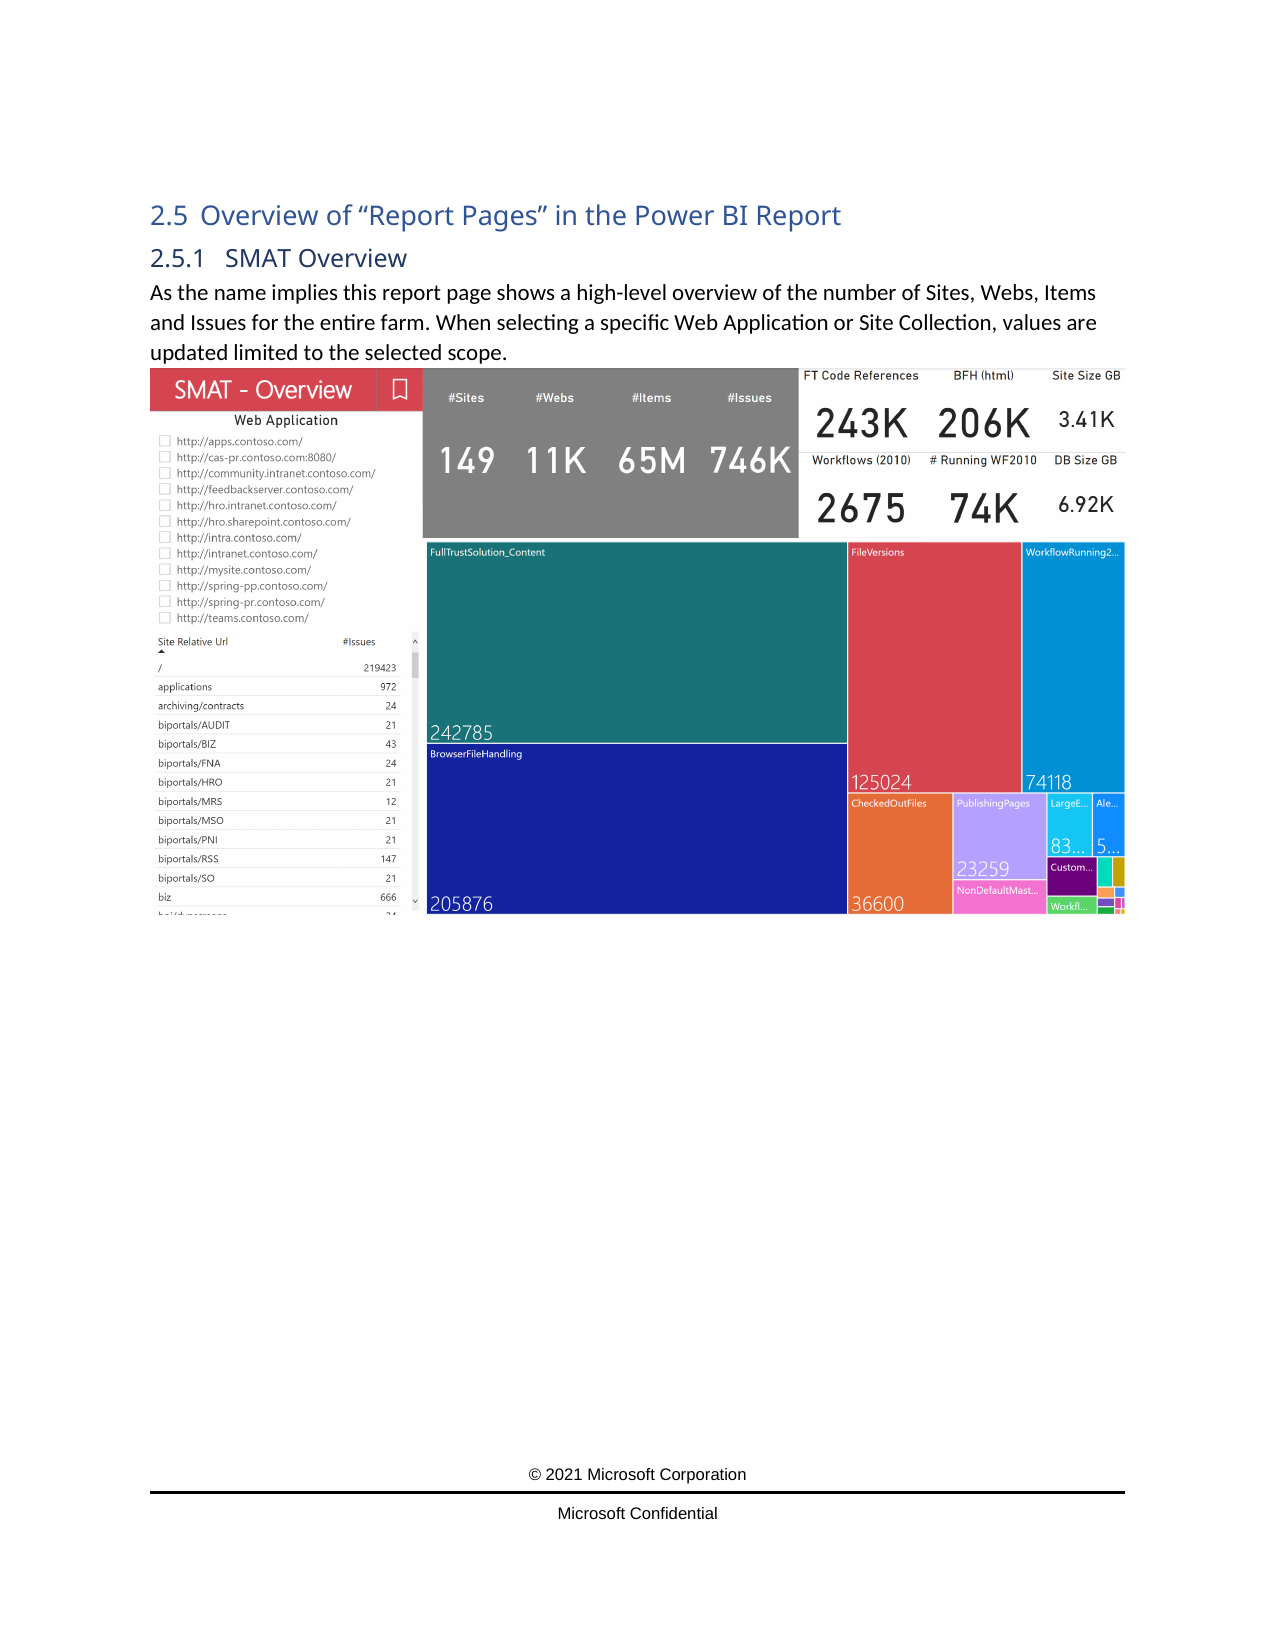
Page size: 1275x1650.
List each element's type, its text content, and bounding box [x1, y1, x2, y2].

subtitle Overview of “Report Pages” in the Power BI Report [150, 197, 1125, 234]
picture [150, 368, 1125, 915]
text As the name implies this report page shows a high-level overview of the number of Sites, Webs, Items and Issues for the entire farm. When selecting a specific Web Application or Site Collection, values are updated limited to the selected scope. [150, 278, 1125, 368]
subtitle SMAT Overview [150, 241, 1125, 275]
